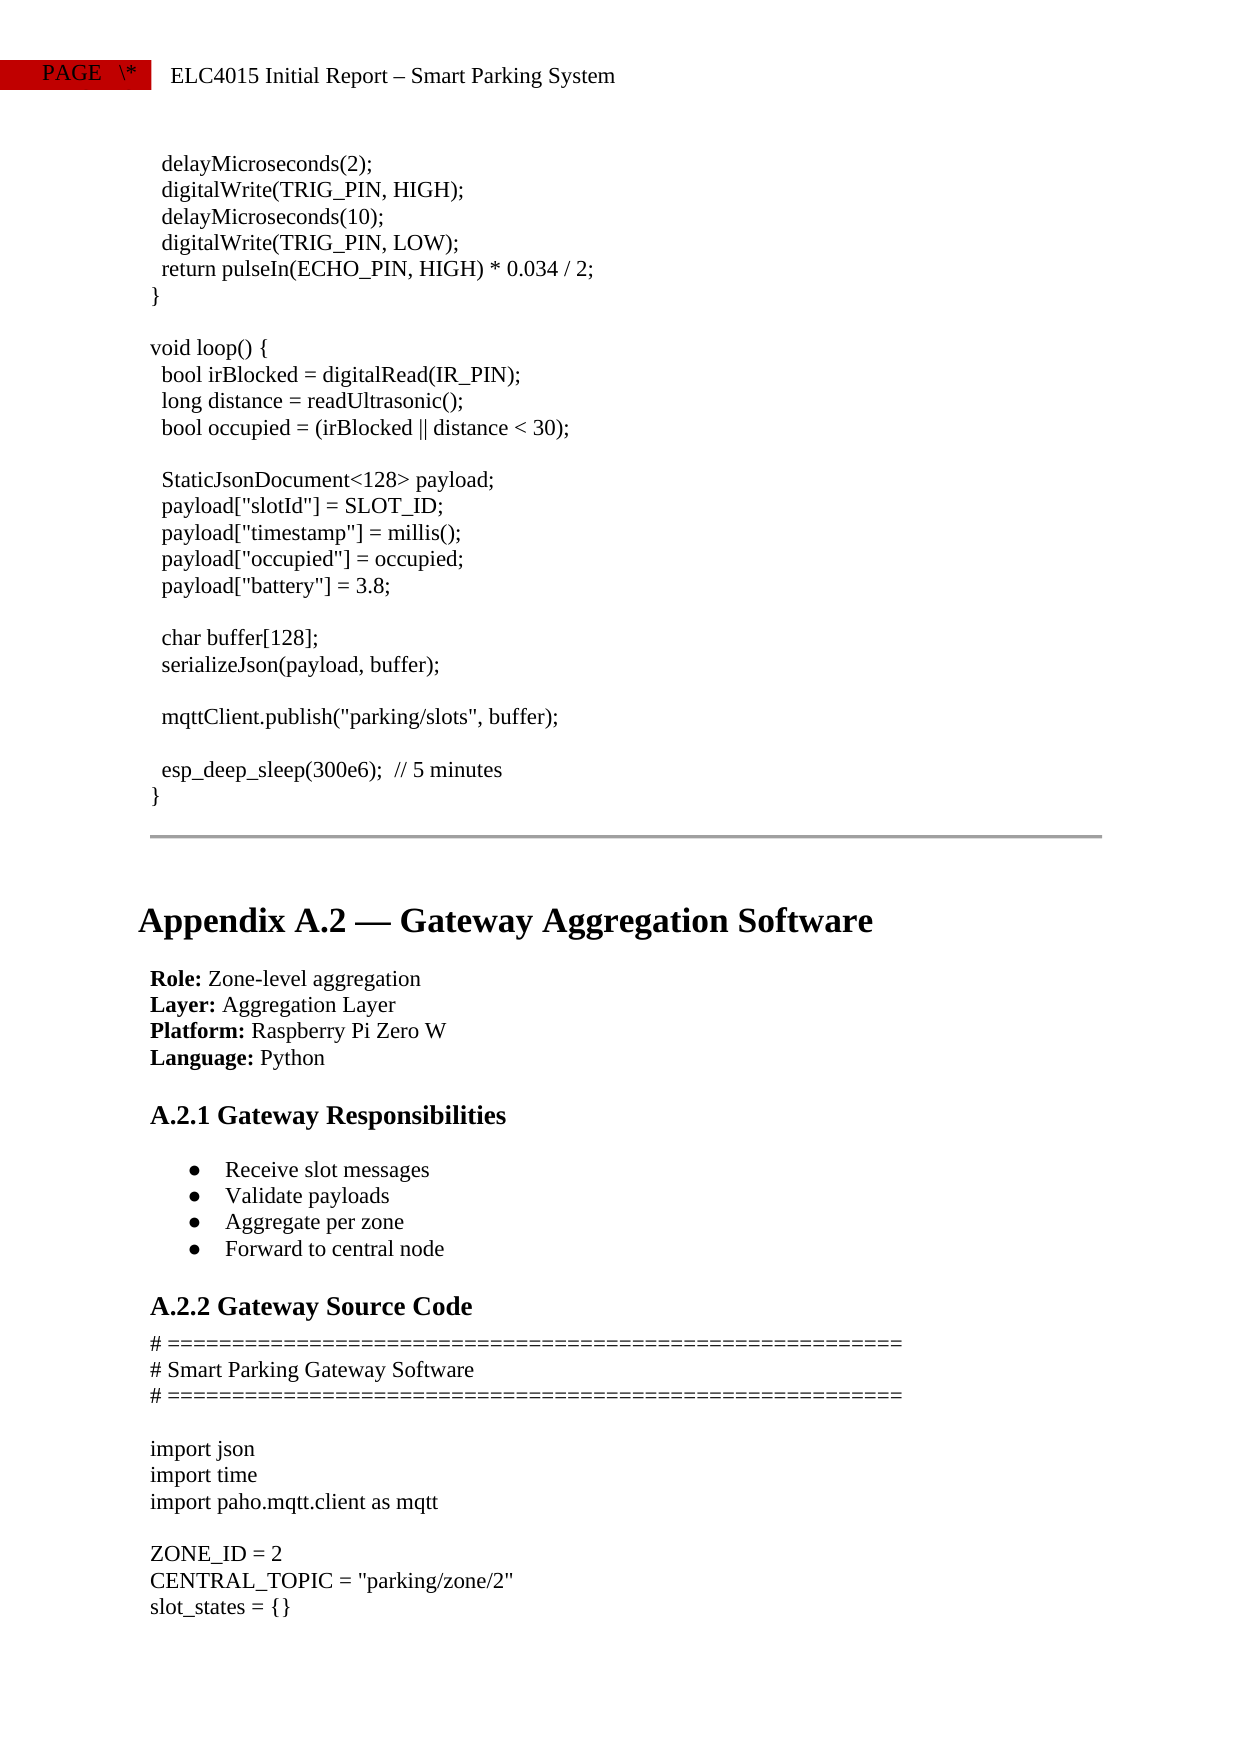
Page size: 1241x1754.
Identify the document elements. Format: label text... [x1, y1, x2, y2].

text serializeJson(payload, buffer); [150, 651, 1102, 677]
text } [150, 282, 1102, 308]
text slot_states = {} [150, 1593, 1102, 1619]
text payload["battery"] = 3.8; [150, 572, 1102, 598]
list Aggregate per zone [187, 1208, 1102, 1235]
text digitalWrite(TRIG_PIN, HIGH); [150, 176, 1102, 203]
text payload["occupied"] = occupied; [150, 545, 1102, 572]
text # ========================================================= [150, 1382, 1102, 1409]
text payload["slotId"] = SLOT_ID; [150, 493, 1102, 519]
text # Smart Parking Gateway Software [150, 1356, 1102, 1382]
list Validate payloads [187, 1182, 1102, 1208]
text bool irBlocked = digitalRead(IR_PIN); [150, 361, 1102, 387]
text void loop() { [150, 334, 1102, 361]
text delayMicroseconds(2); [150, 150, 1102, 176]
list Receive slot messages [187, 1156, 1102, 1182]
text long distance = readUltrasonic(); [150, 387, 1102, 413]
text CENTRAL_TOPIC = "parking/zone/2" [150, 1567, 1102, 1593]
subtitle A.2.2 Gateway Source Code [150, 1290, 1102, 1321]
text esp_deep_sleep(300e6); // 5 minutes [150, 756, 1102, 782]
list Forward to central node [187, 1235, 1102, 1261]
text mqttClient.publish("parking/slots", buffer); [150, 703, 1102, 730]
text ZONE_ID = 2 [150, 1541, 1102, 1567]
text bool occupied = (irBlocked || distance < 30); [150, 413, 1102, 440]
text digitalWrite(TRIG_PIN, LOW); [150, 229, 1102, 255]
subtitle Appendix A.2 — Gateway Aggregation Software [138, 899, 1102, 940]
subtitle A.2.1 Gateway Responsibilities [150, 1099, 1102, 1131]
text char buffer[128]; [150, 624, 1102, 651]
text } [150, 782, 1102, 809]
text return pulseIn(ECHO_PIN, HIGH) * 0.034 / 2; [150, 255, 1102, 282]
text import json [150, 1435, 1102, 1461]
text Role: Zone-level aggregation Layer: Aggregation Layer Platform: Raspberry Pi Zero W Language: Python [150, 965, 1102, 1070]
text payload["timestamp"] = millis(); [150, 519, 1102, 545]
text StaticJsonDocument<128> payload; [150, 466, 1102, 493]
text import paho.mqtt.client as mqtt [150, 1488, 1102, 1514]
text import time [150, 1461, 1102, 1488]
text delayMicroseconds(10); [150, 203, 1102, 229]
text # ========================================================= [150, 1330, 1102, 1356]
